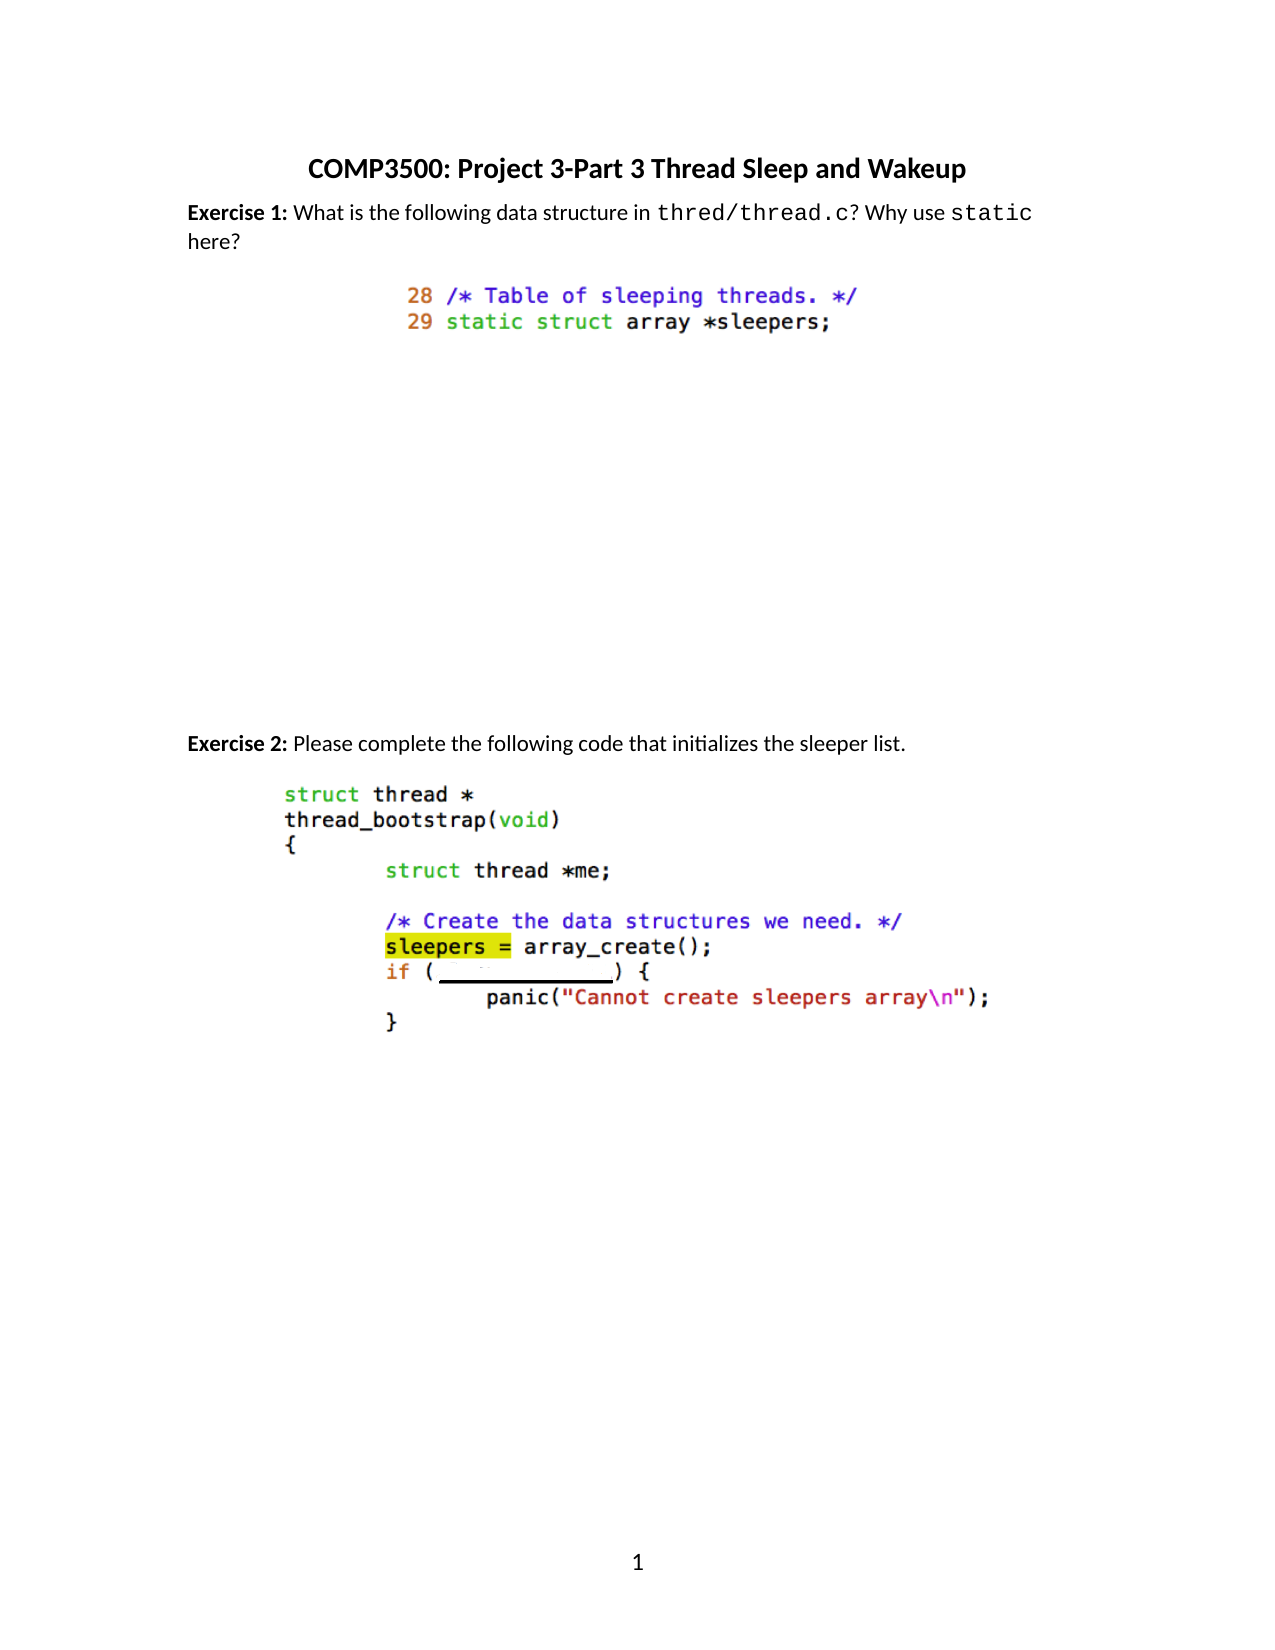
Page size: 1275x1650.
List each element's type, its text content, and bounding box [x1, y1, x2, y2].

picture [398, 283, 877, 336]
text Exercise 1: What is the following data structure in thred/thread.c? Why use static here? [187, 198, 1087, 255]
subtitle COMP3500: Project 3-Part 3 Thread Sleep and Wakeup [187, 150, 1087, 186]
picture [283, 785, 992, 1035]
text Exercise 2: Please complete the following code that initializes the sleeper list. [187, 729, 1087, 758]
